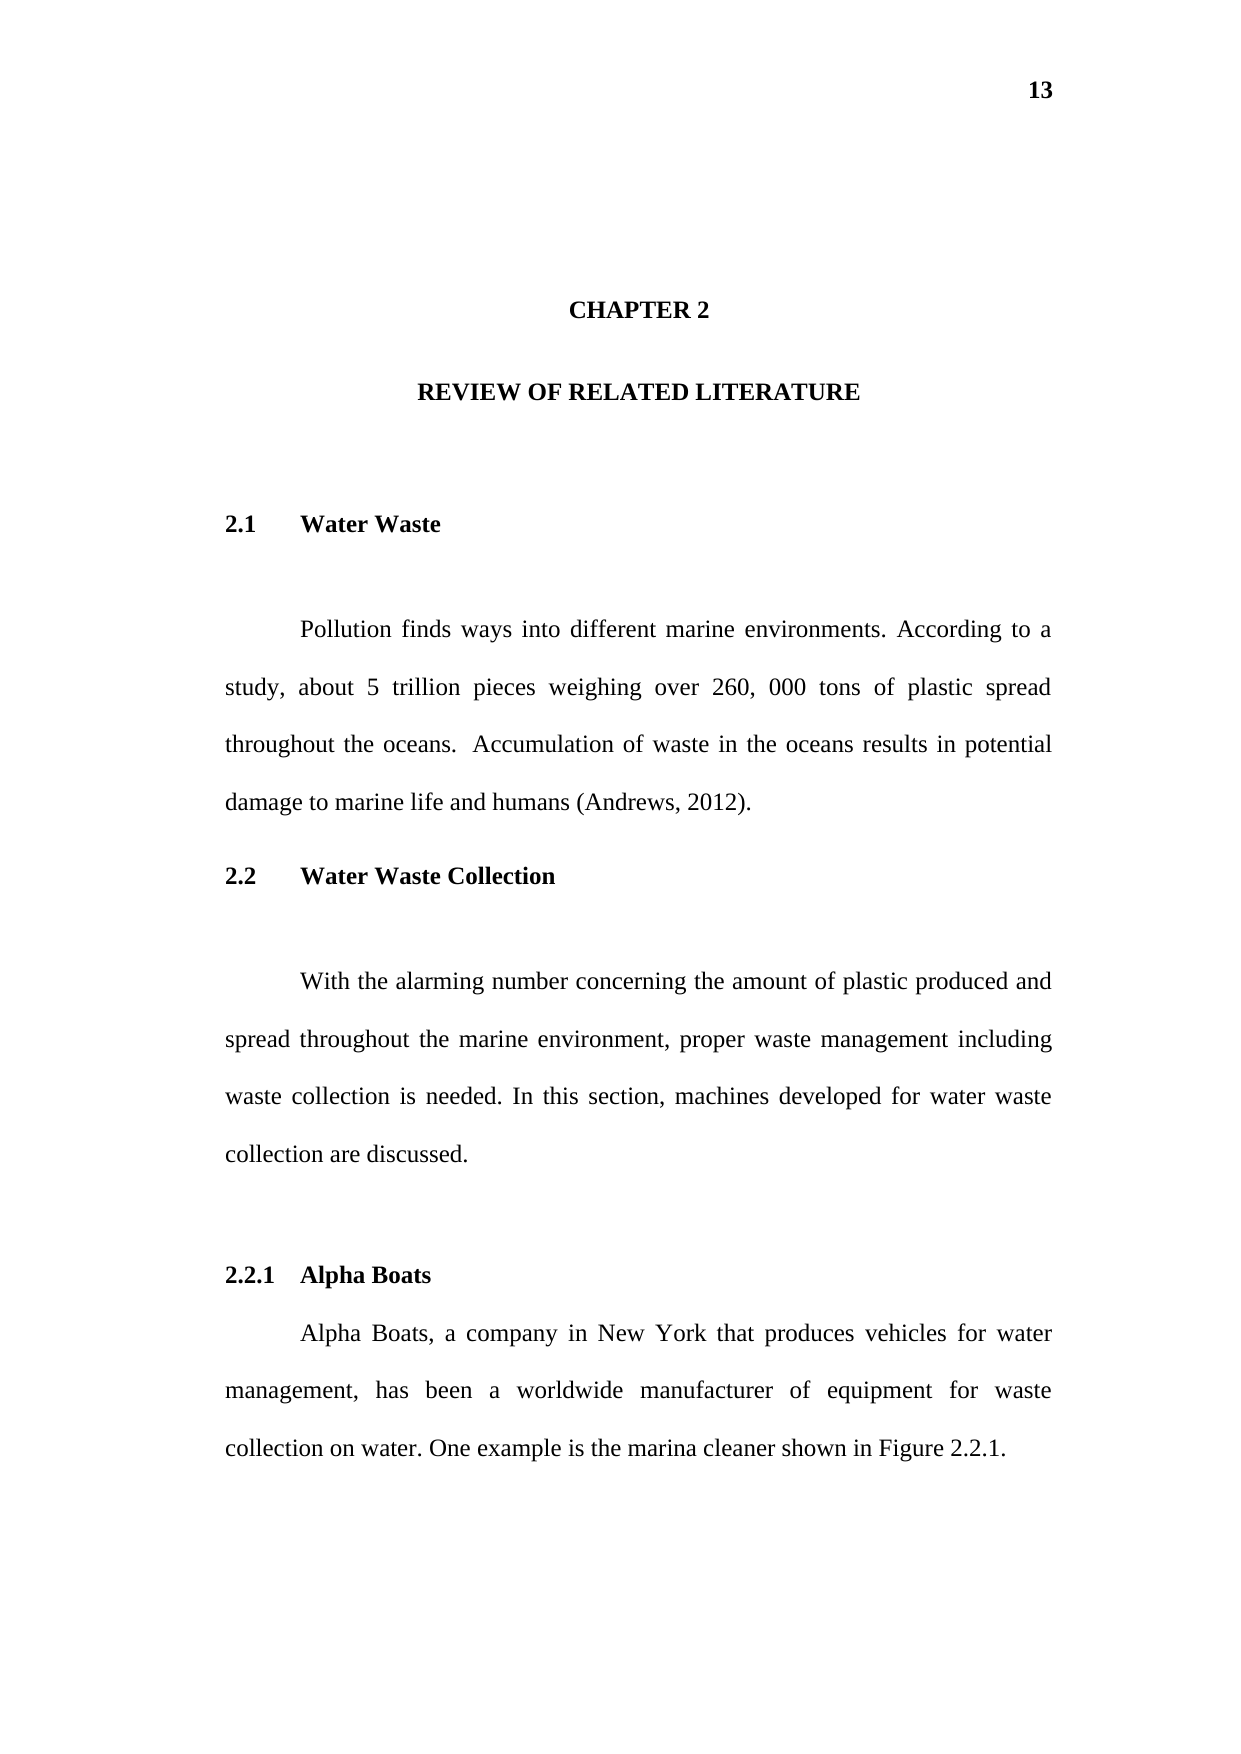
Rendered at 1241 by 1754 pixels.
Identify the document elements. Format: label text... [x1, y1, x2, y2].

subtitle Water Waste [225, 509, 1053, 538]
subtitle Alpha Boats [225, 1261, 1053, 1289]
subtitle CHAPTER 2 [225, 295, 1053, 324]
text Pollution finds ways into different marine environments. According to a study, about 5 trillion pieces weighing over 260, 000 tons of plastic spread throughout the oceans. Accumulation of waste in the oceans results in potential damage to marine life and humans (Andrews, 2012). [225, 614, 1053, 816]
text With the alarming number concerning the amount of plastic produced and spread throughout the marine environment, proper waste management including waste collection is needed. In this section, machines developed for water waste collection are discussed. [225, 966, 1053, 1167]
text Alpha Boats, a company in New York that produces vehicles for water management, has been a worldwide manufacturer of equipment for waste collection on water. One example is the marina cleaner shown in Figure 2.2.1. [225, 1318, 1053, 1462]
subtitle REVIEW OF RELATED LITERATURE [225, 377, 1053, 406]
subtitle Water Waste Collection [225, 861, 1053, 890]
